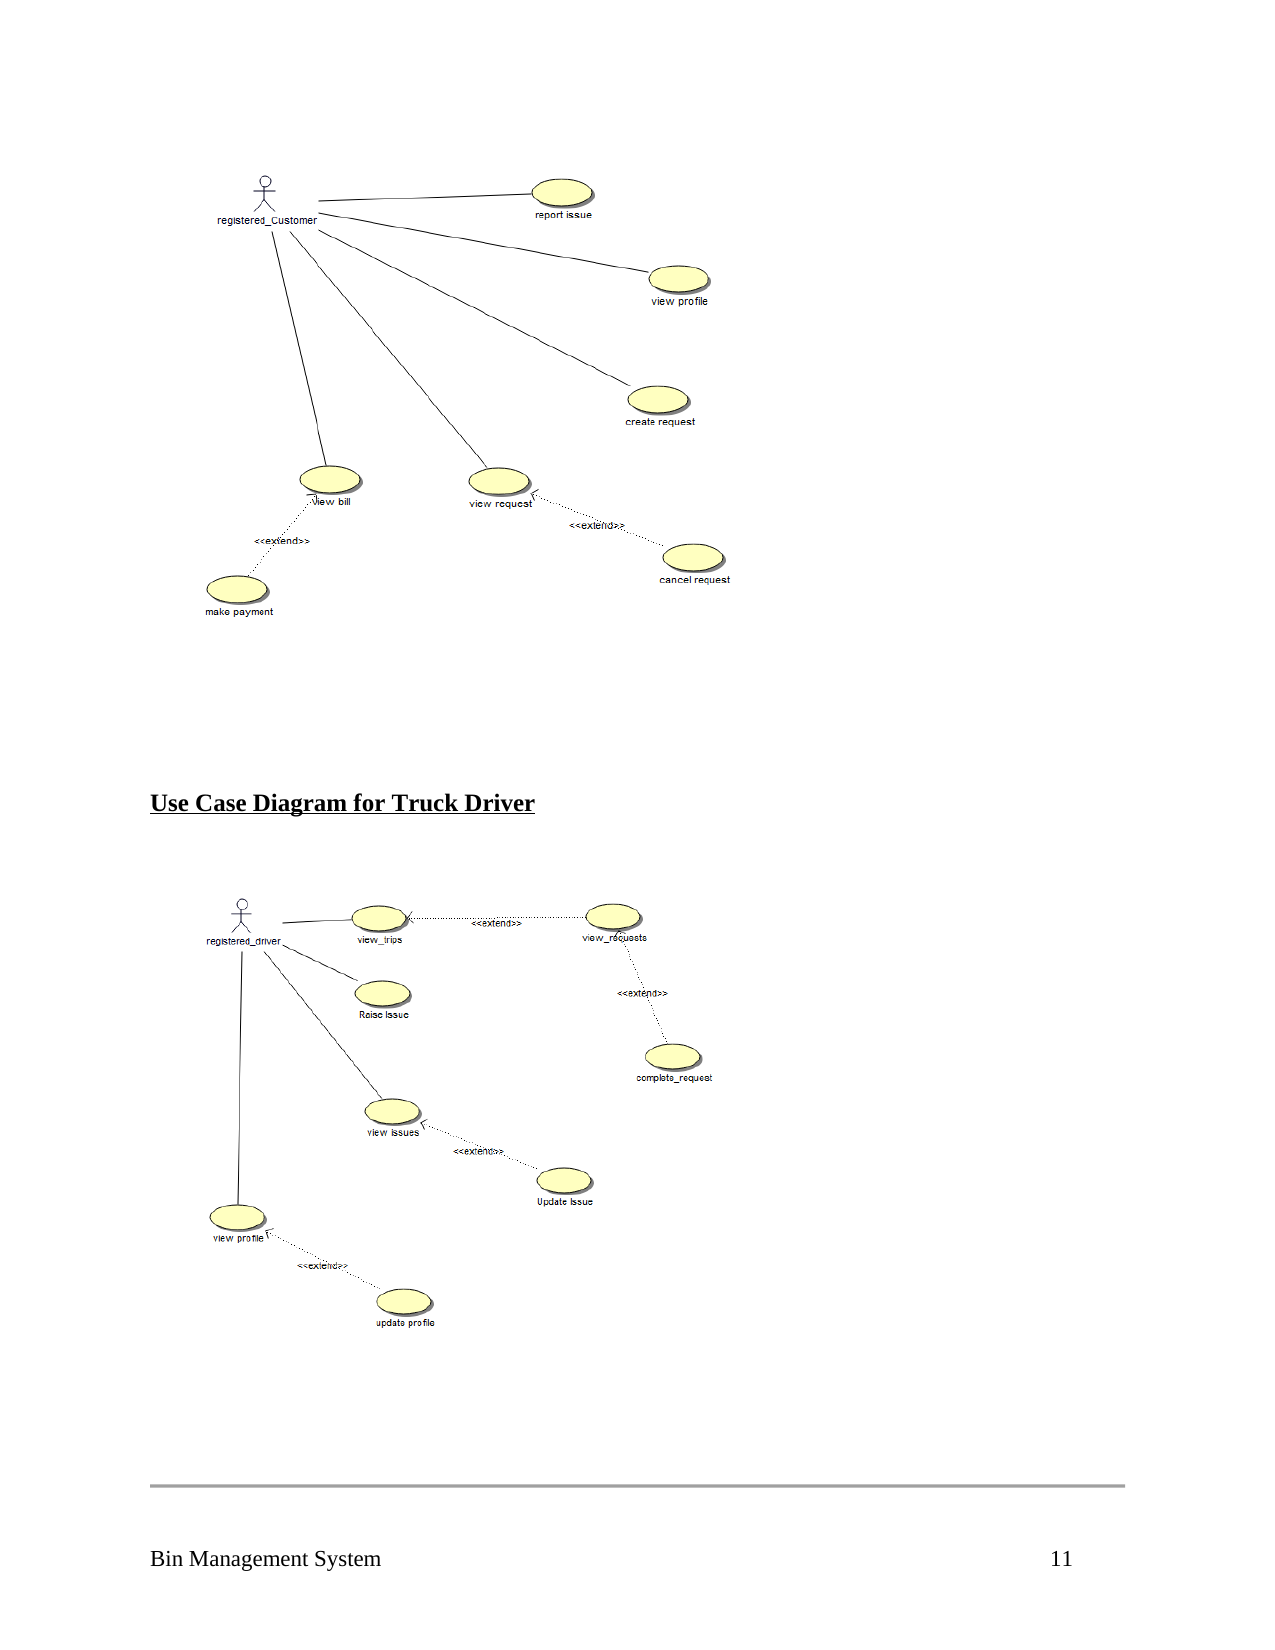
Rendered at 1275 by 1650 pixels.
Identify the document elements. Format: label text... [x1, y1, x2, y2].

picture [150, 846, 857, 1364]
picture [150, 150, 930, 701]
text Use Case Diagram for Truck Driver [150, 788, 1125, 817]
